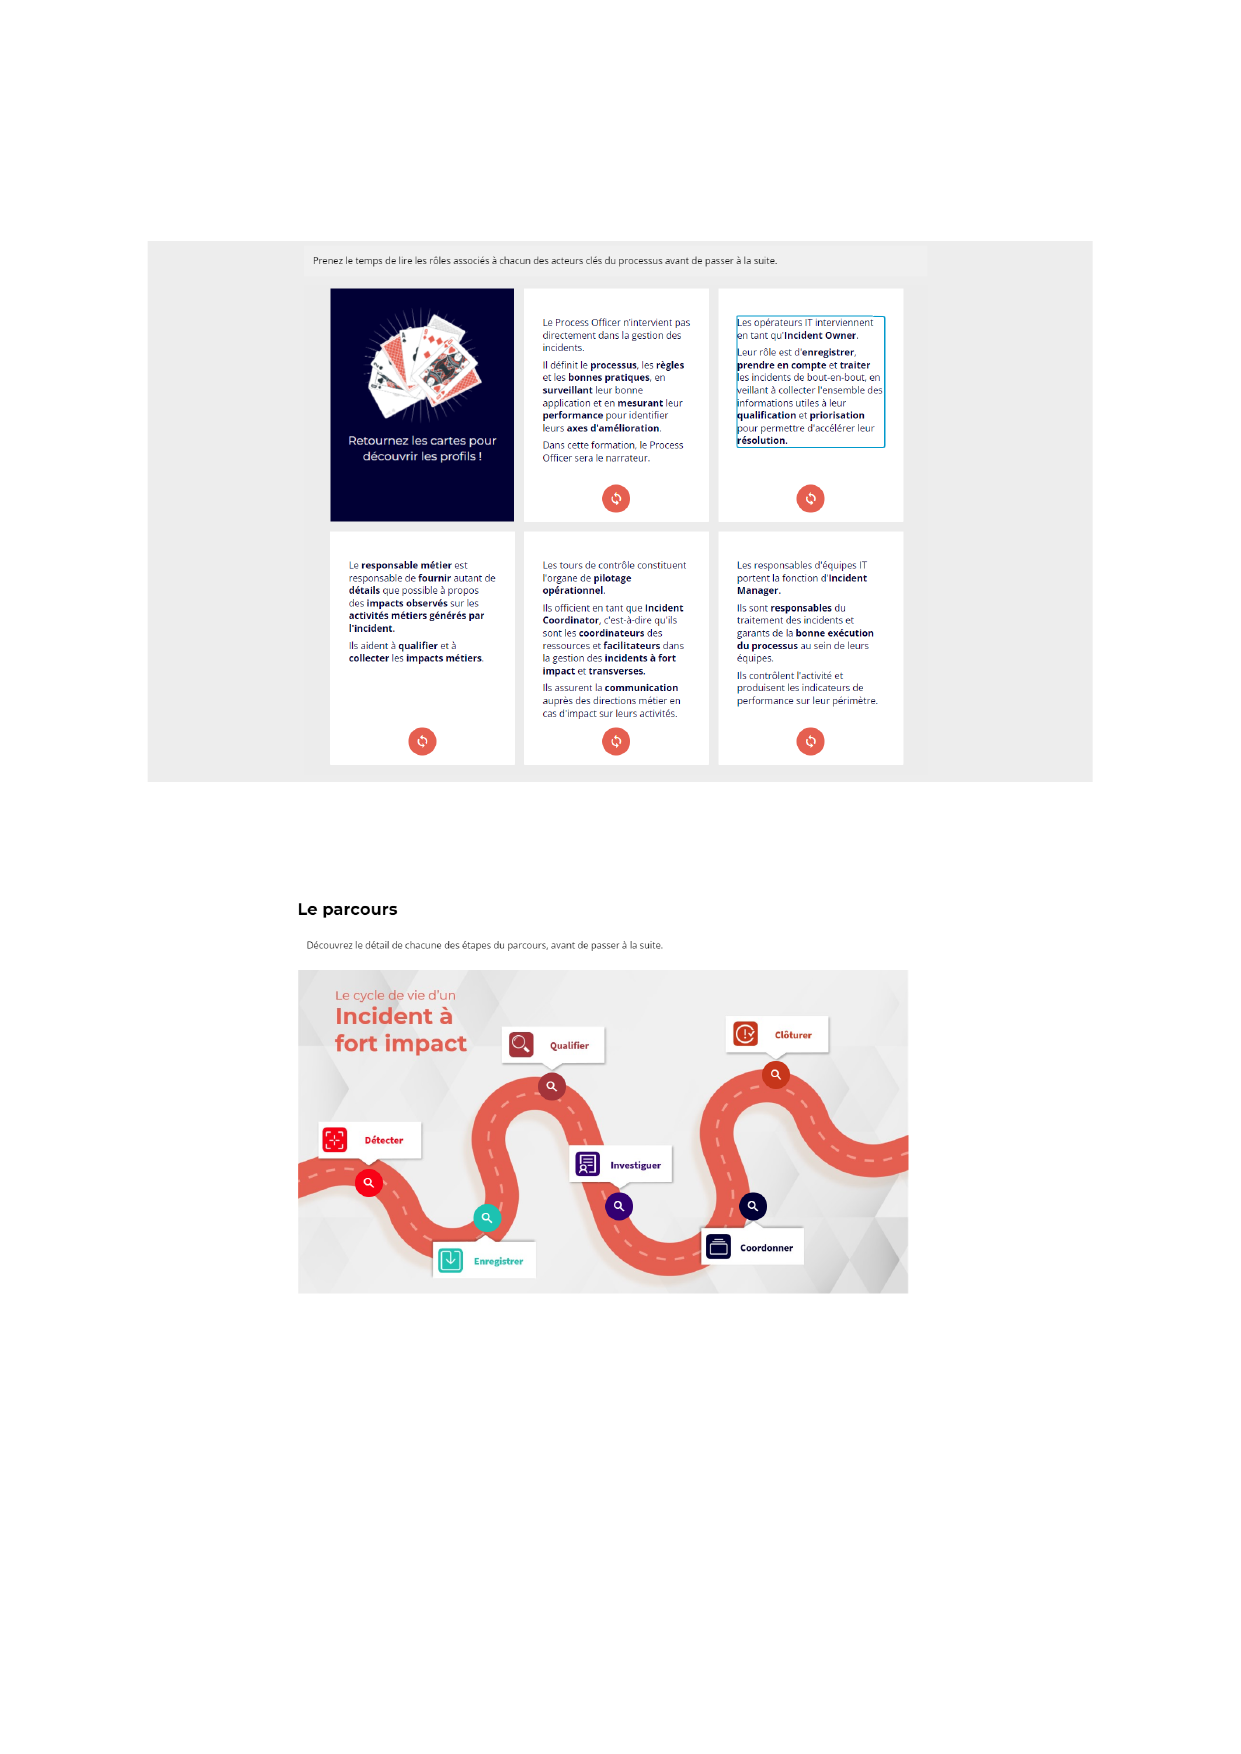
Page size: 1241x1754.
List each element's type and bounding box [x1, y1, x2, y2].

picture [147, 894, 1093, 1337]
picture [147, 241, 1093, 782]
